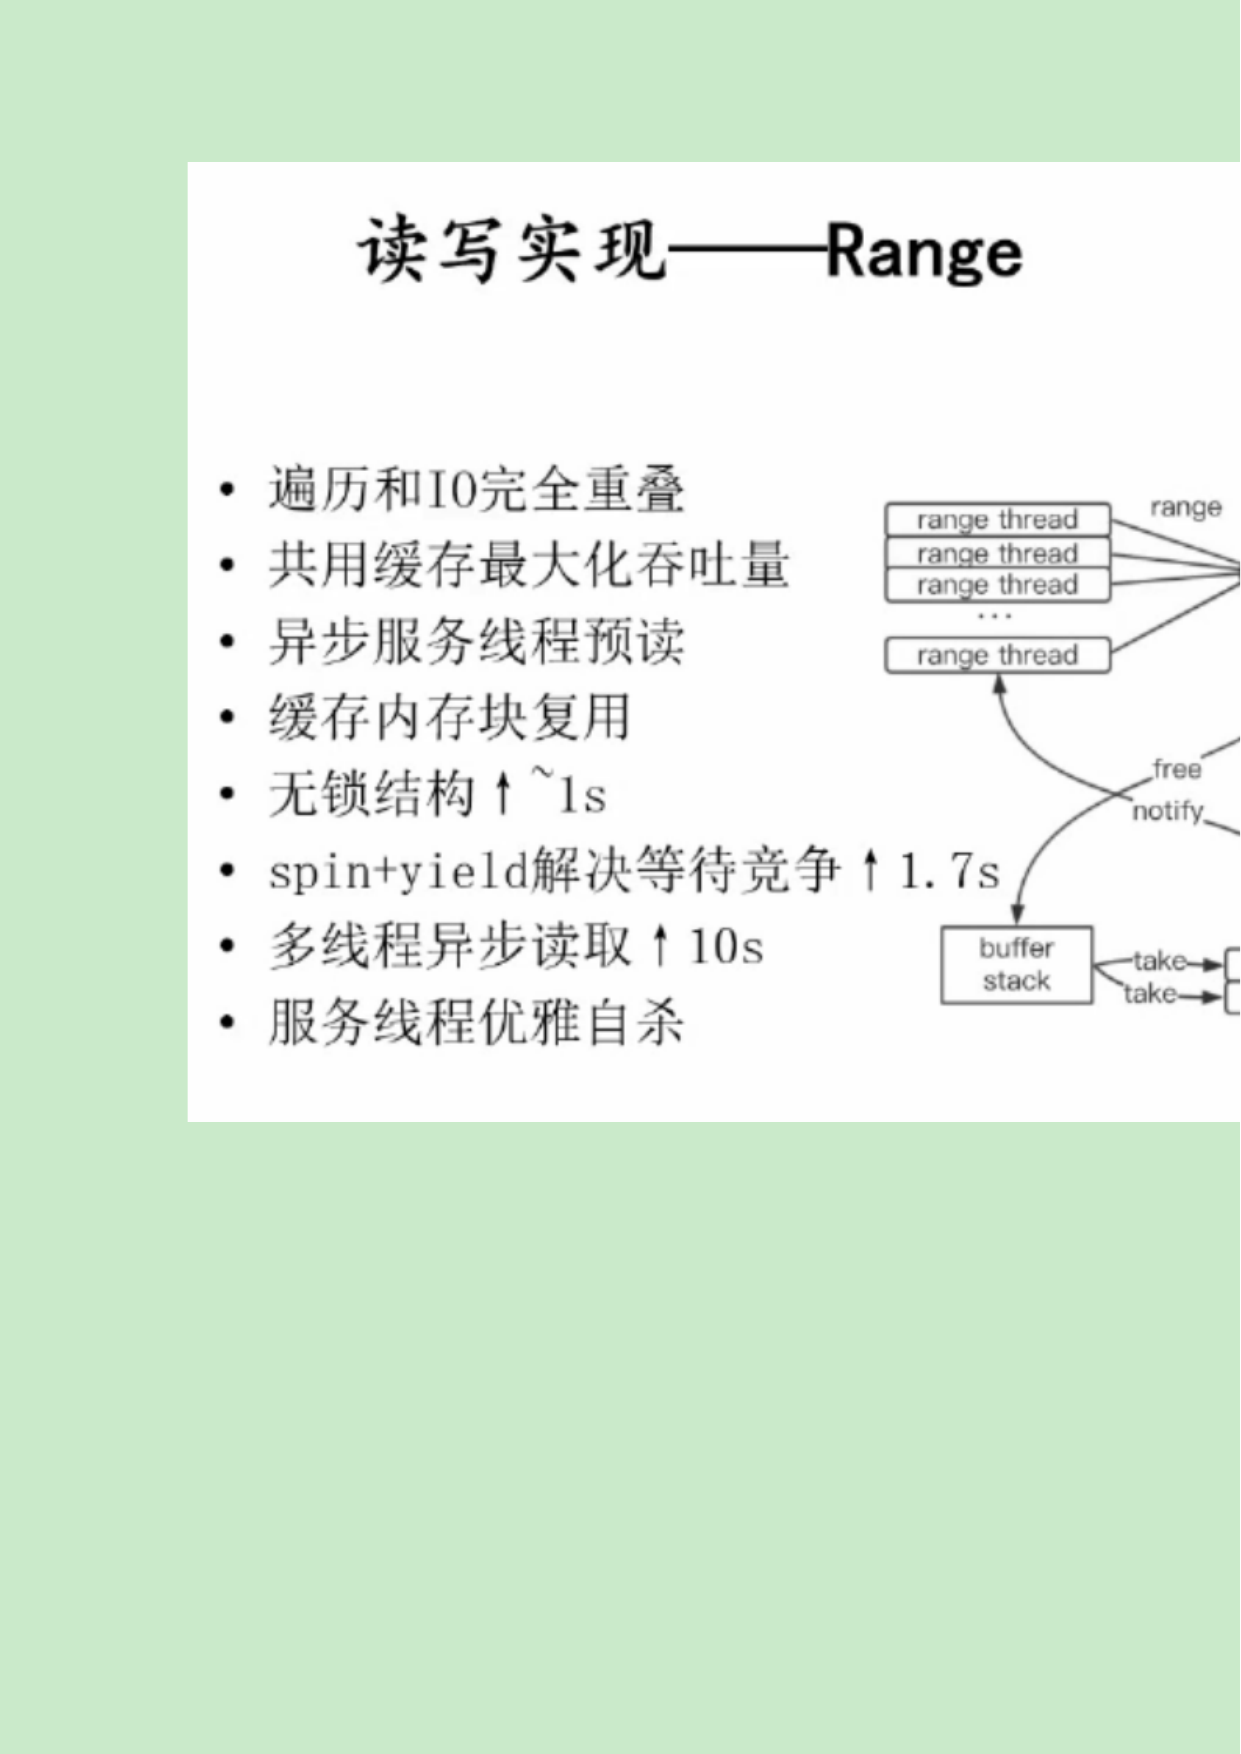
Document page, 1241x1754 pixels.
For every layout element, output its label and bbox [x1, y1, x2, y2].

picture [187, 162, 1241, 1122]
